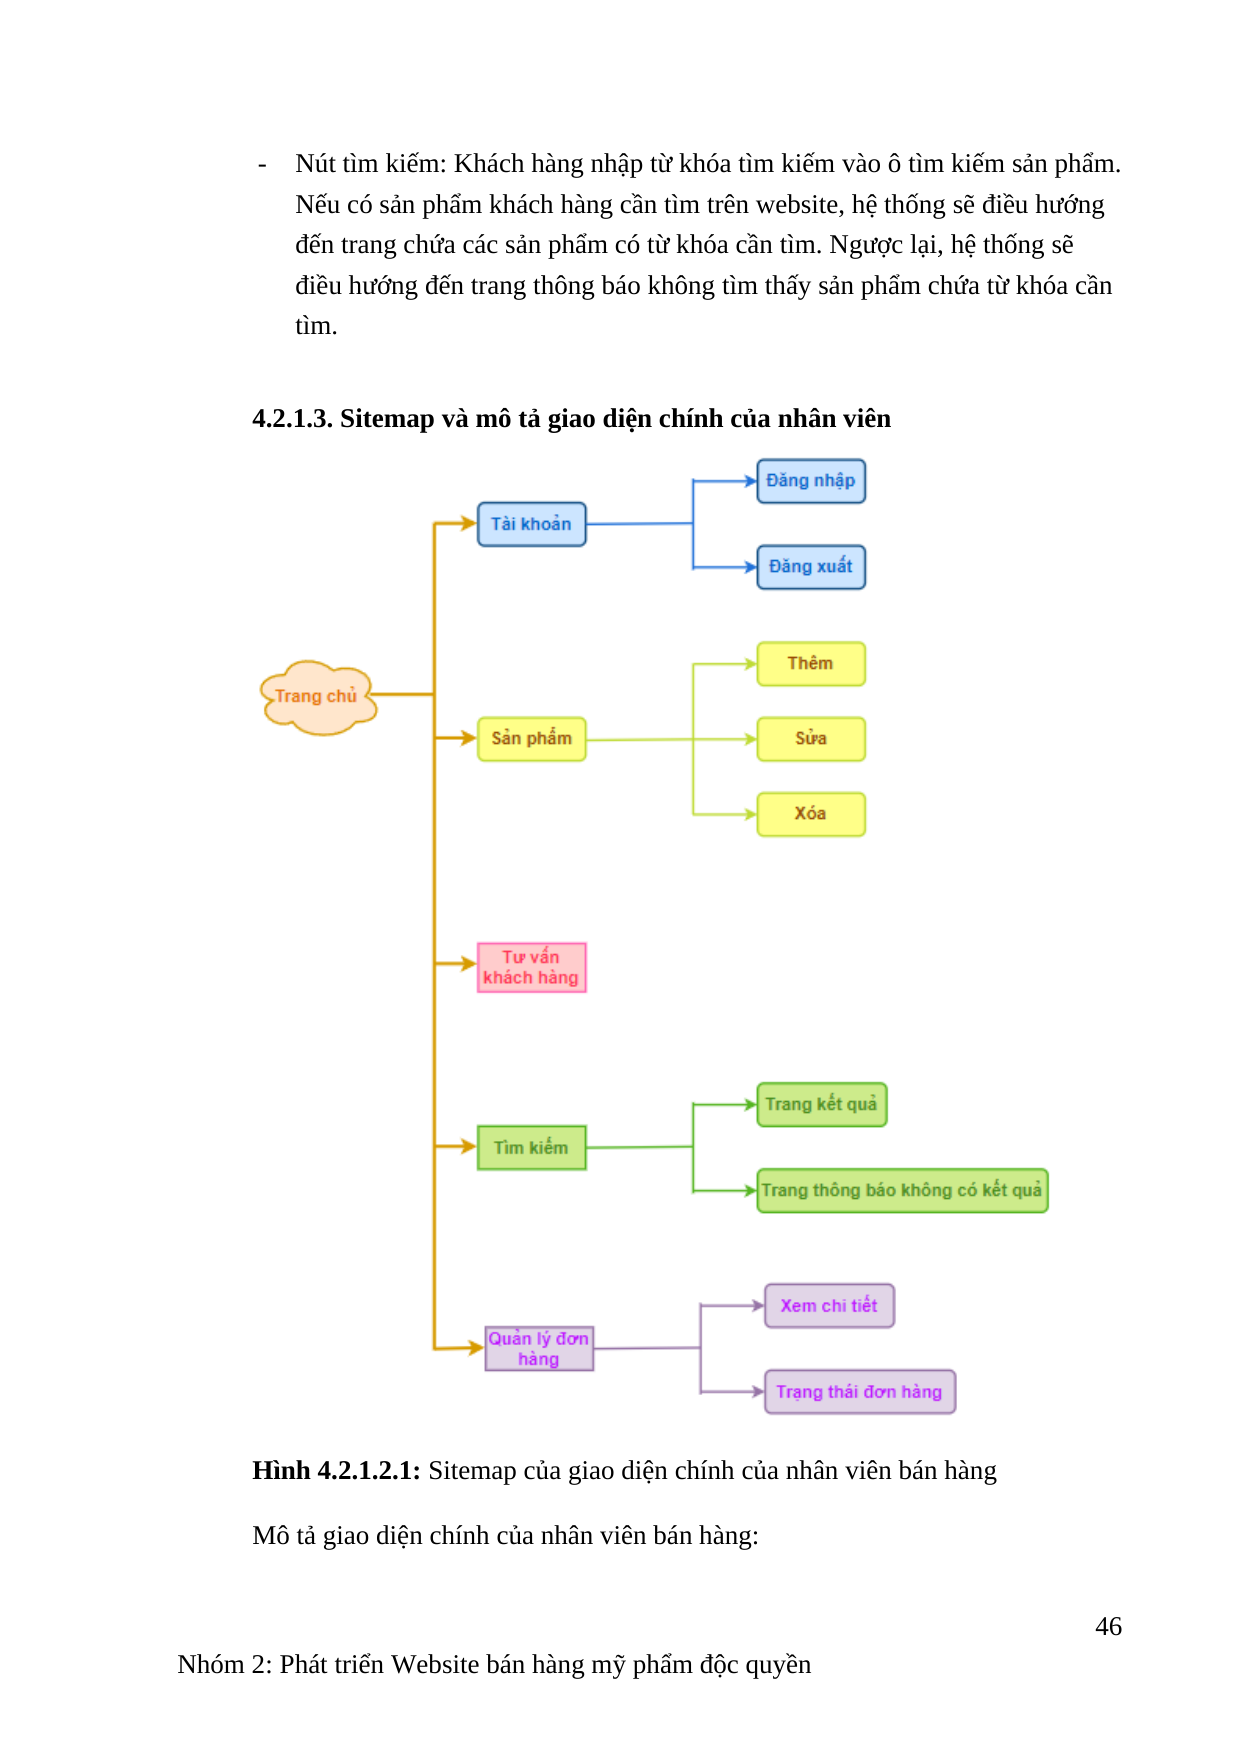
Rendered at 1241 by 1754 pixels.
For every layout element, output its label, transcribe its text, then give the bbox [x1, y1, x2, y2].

picture [252, 449, 1057, 1420]
text 4.2.1.3. Sitemap và mô tả giao diện chính của nhân viên [177, 403, 1122, 434]
text Mô tả giao diện chính của nhân viên bán hàng: [177, 1519, 1122, 1550]
list Nút tìm kiếm: Khách hàng nhập từ khóa tìm kiếm vào ô tìm kiếm sản phẩm. Nếu có sản phẩm khách hàng cần tìm trên website, hệ thống sẽ điều hướng đến trang chứa các sản phẩm có từ khóa cần tìm. Ngược lại, hệ thống sẽ điều hướng đến trang thông báo không tìm thấy sản phẩm chứa từ khóa cần tìm. [258, 148, 1122, 340]
